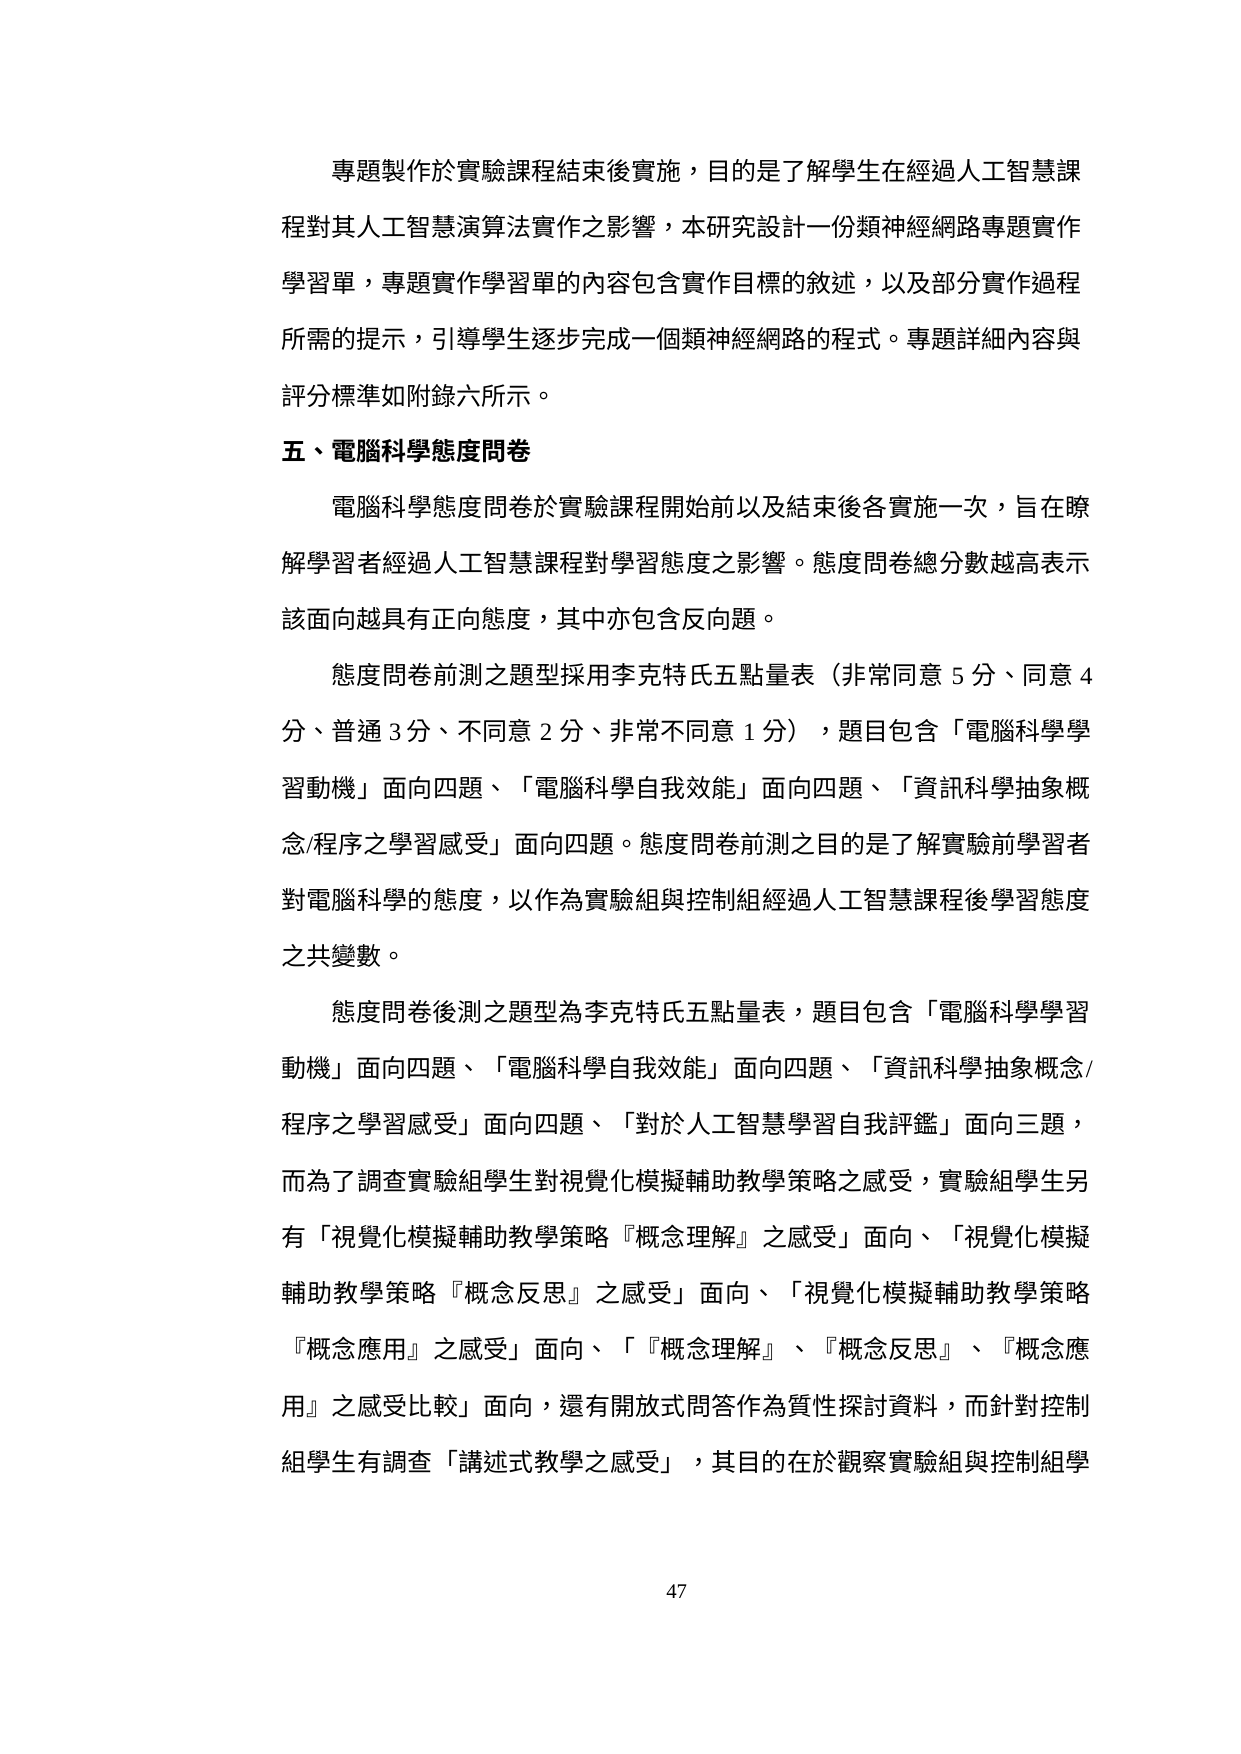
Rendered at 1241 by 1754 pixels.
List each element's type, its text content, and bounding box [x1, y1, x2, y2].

text 五、電腦科學態度問卷 [281, 431, 1092, 469]
text 電腦科學態度問卷於實驗課程開始前以及結束後各實施一次，旨在瞭解學習者經過人工智慧課程對學習態度之影響。態度問卷總分數越高表示該面向越具有正向態度，其中亦包含反向題。 [281, 487, 1092, 637]
text 態度問卷前測之題型採用李克特氏五點量表（非常同意 5 分、同意 4 分、普通 3分、不同意 2 分、非常不同意 1 分），題目包含「電腦科學學習動機」面向四題、「電腦科學自我效能」面向四題、「資訊科學抽象概念/程序之學習感受」面向四題。態度問卷前測之目的是了解實驗前學習者對電腦科學的態度，以作為實驗組與控制組經過人工智慧課程後學習態度之共變數。 [281, 655, 1092, 974]
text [281, 992, 1092, 1479]
text 專題製作於實驗課程結束後實施，目的是了解學生在經過人工智慧課程對其人工智慧演算法實作之影響，本研究設計一份類神經網路專題實作學習單，專題實作學習單的內容包含實作目標的敘述，以及部分實作過程所需的提示，引導學生逐步完成一個類神經網路的程式。專題詳細內容與評分標準如附錄六所示。 [281, 151, 1092, 413]
